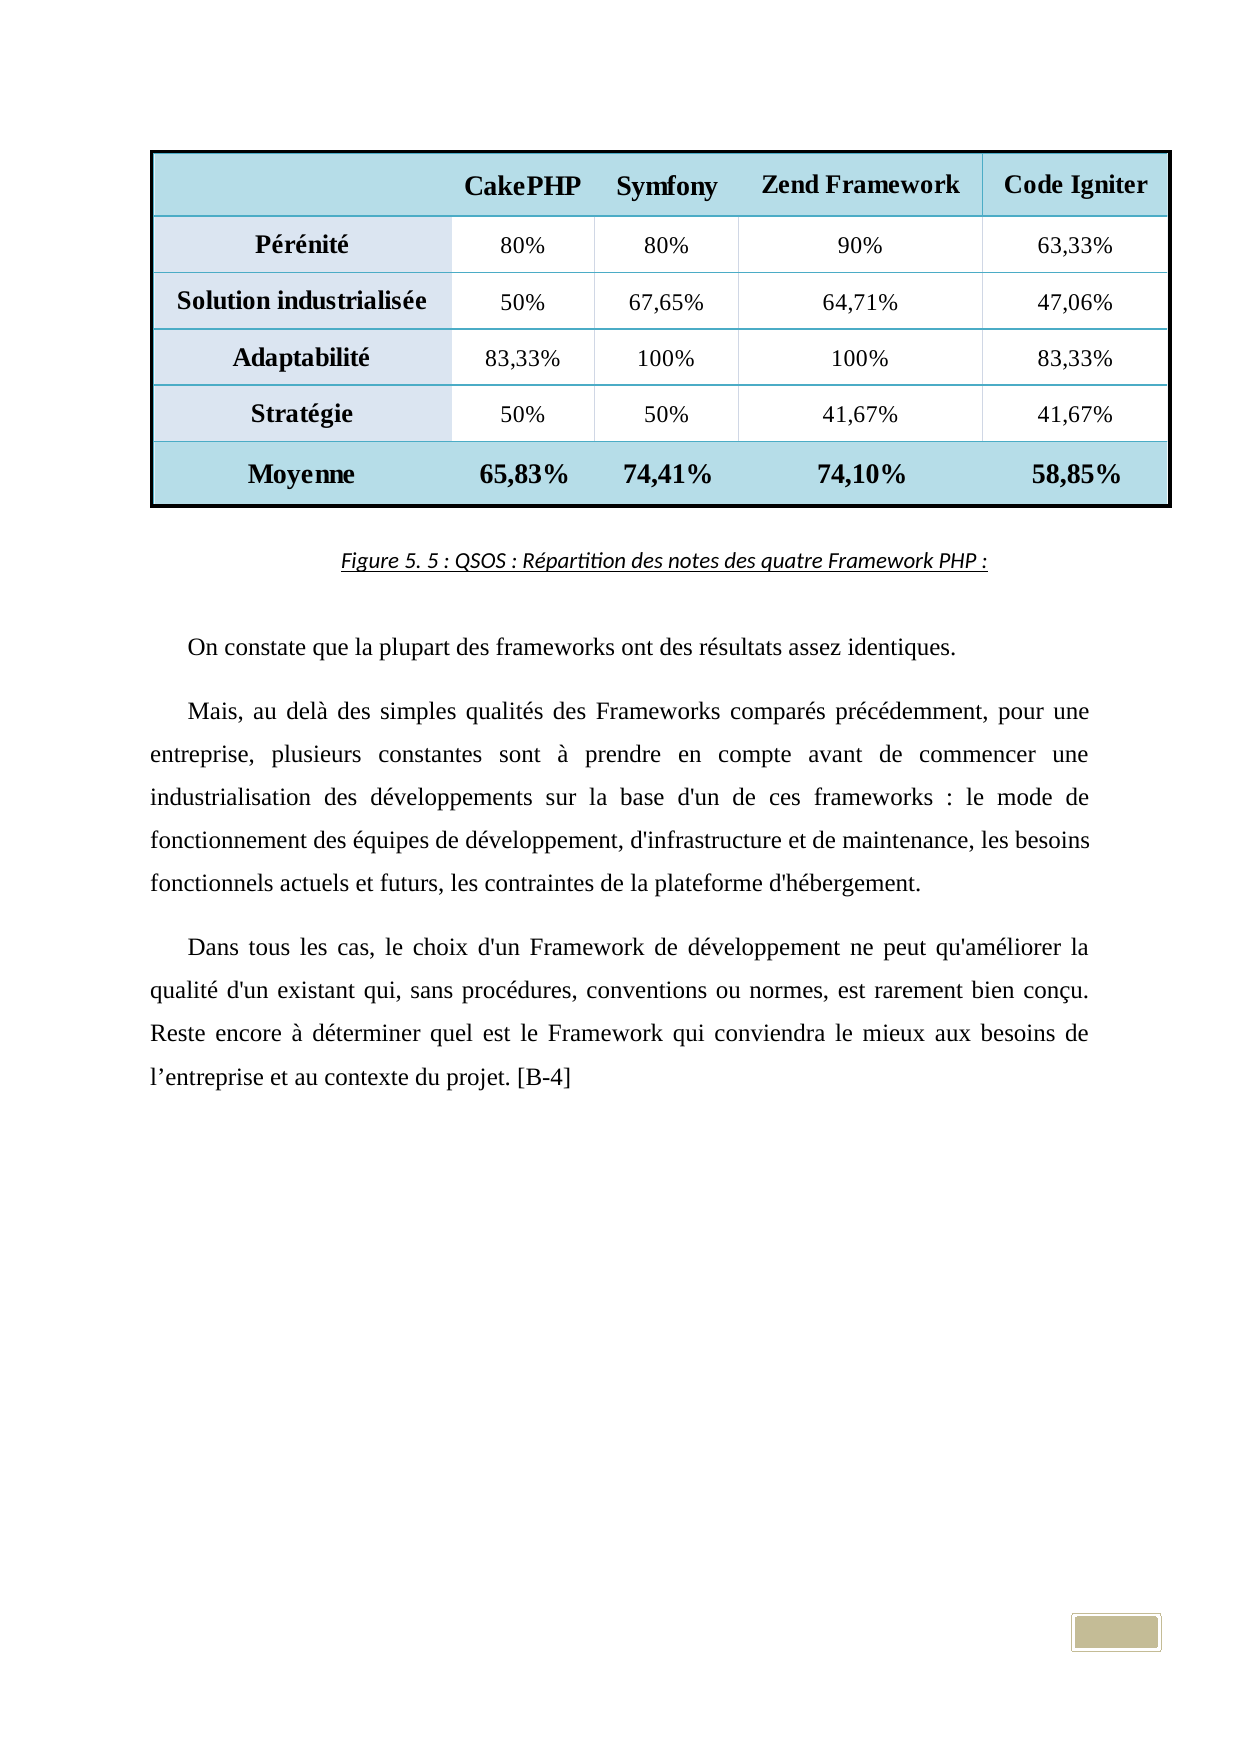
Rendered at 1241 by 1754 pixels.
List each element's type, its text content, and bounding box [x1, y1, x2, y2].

text Dans tous les cas, le choix d'un Framework de développement ne peut qu'améliorer la qualité d'un existant qui, sans procédures, conventions ou normes, est rarement bien conçu. Reste encore à déterminer quel est le Framework qui conviendra le mieux aux besoins de l’entreprise et au contexte du projet. [B-4] [150, 932, 1090, 1090]
text On constate que la plupart des frameworks ont des résultats assez identiques. [150, 632, 1090, 661]
text Mais, au delà des simples qualités des Frameworks comparés précédemment, pour une entreprise, plusieurs constantes sont à prendre en compte avant de commencer une industrialisation des développements sur la base d'un de ces frameworks : le mode de fonctionnement des équipes de développement, d'infrastructure et de maintenance, les besoins fonctionnels actuels et futurs, les contraintes de la plateforme d'hébergement. [150, 696, 1090, 897]
